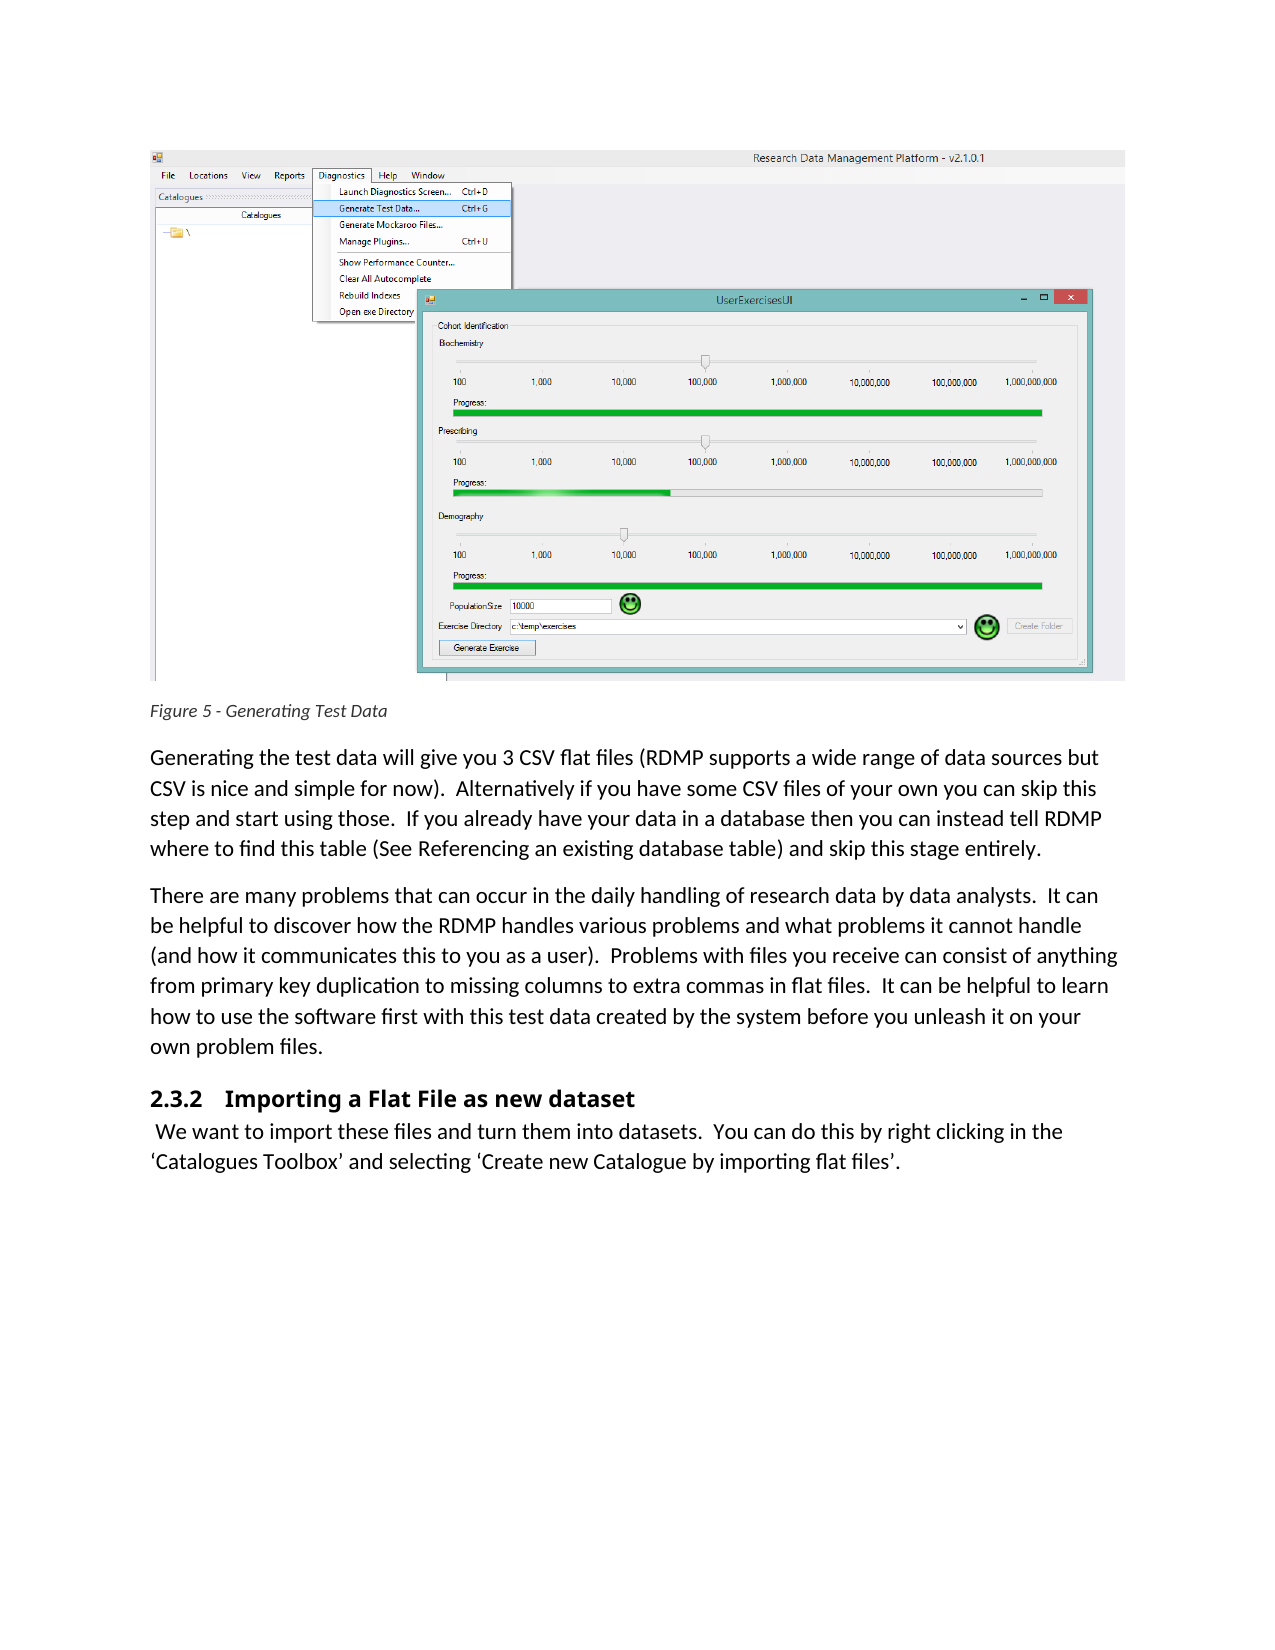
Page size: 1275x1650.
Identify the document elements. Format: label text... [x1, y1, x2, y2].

text Figure 5 - Generating Test Data [150, 700, 1125, 723]
picture [150, 150, 1125, 681]
text Generating the test data will give you 3 CSV flat files (RDMP supports a wide range of data sources but CSV is nice and simple for now). Alternatively if you have some CSV files of your own you can skip this step and start using those. If you already have your data in a database then you can instead tell RDMP where to find this table (See Referencing an existing database table) and skip this stage entirely. [150, 743, 1125, 862]
text We want to import these files and turn them into datasets. You can do this by right clicking in the ‘Catalogues Toolbox’ and selecting ‘Create new Catalogue by importing flat files’. [150, 1117, 1125, 1175]
text There are many problems that can occur in the daily handling of research data by data analysts. It can be helpful to discover how the RDMP handles various problems and what problems it cannot handle (and how it communicates this to you as a user). Problems with files you receive can consist of anything from primary key duplication to missing columns to extra commas in flat files. It can be helpful to learn how to use the software first with this test data created by the system before you unleash it on your own problem files. [150, 881, 1125, 1060]
subtitle Importing a Flat File as new dataset [150, 1083, 1125, 1114]
